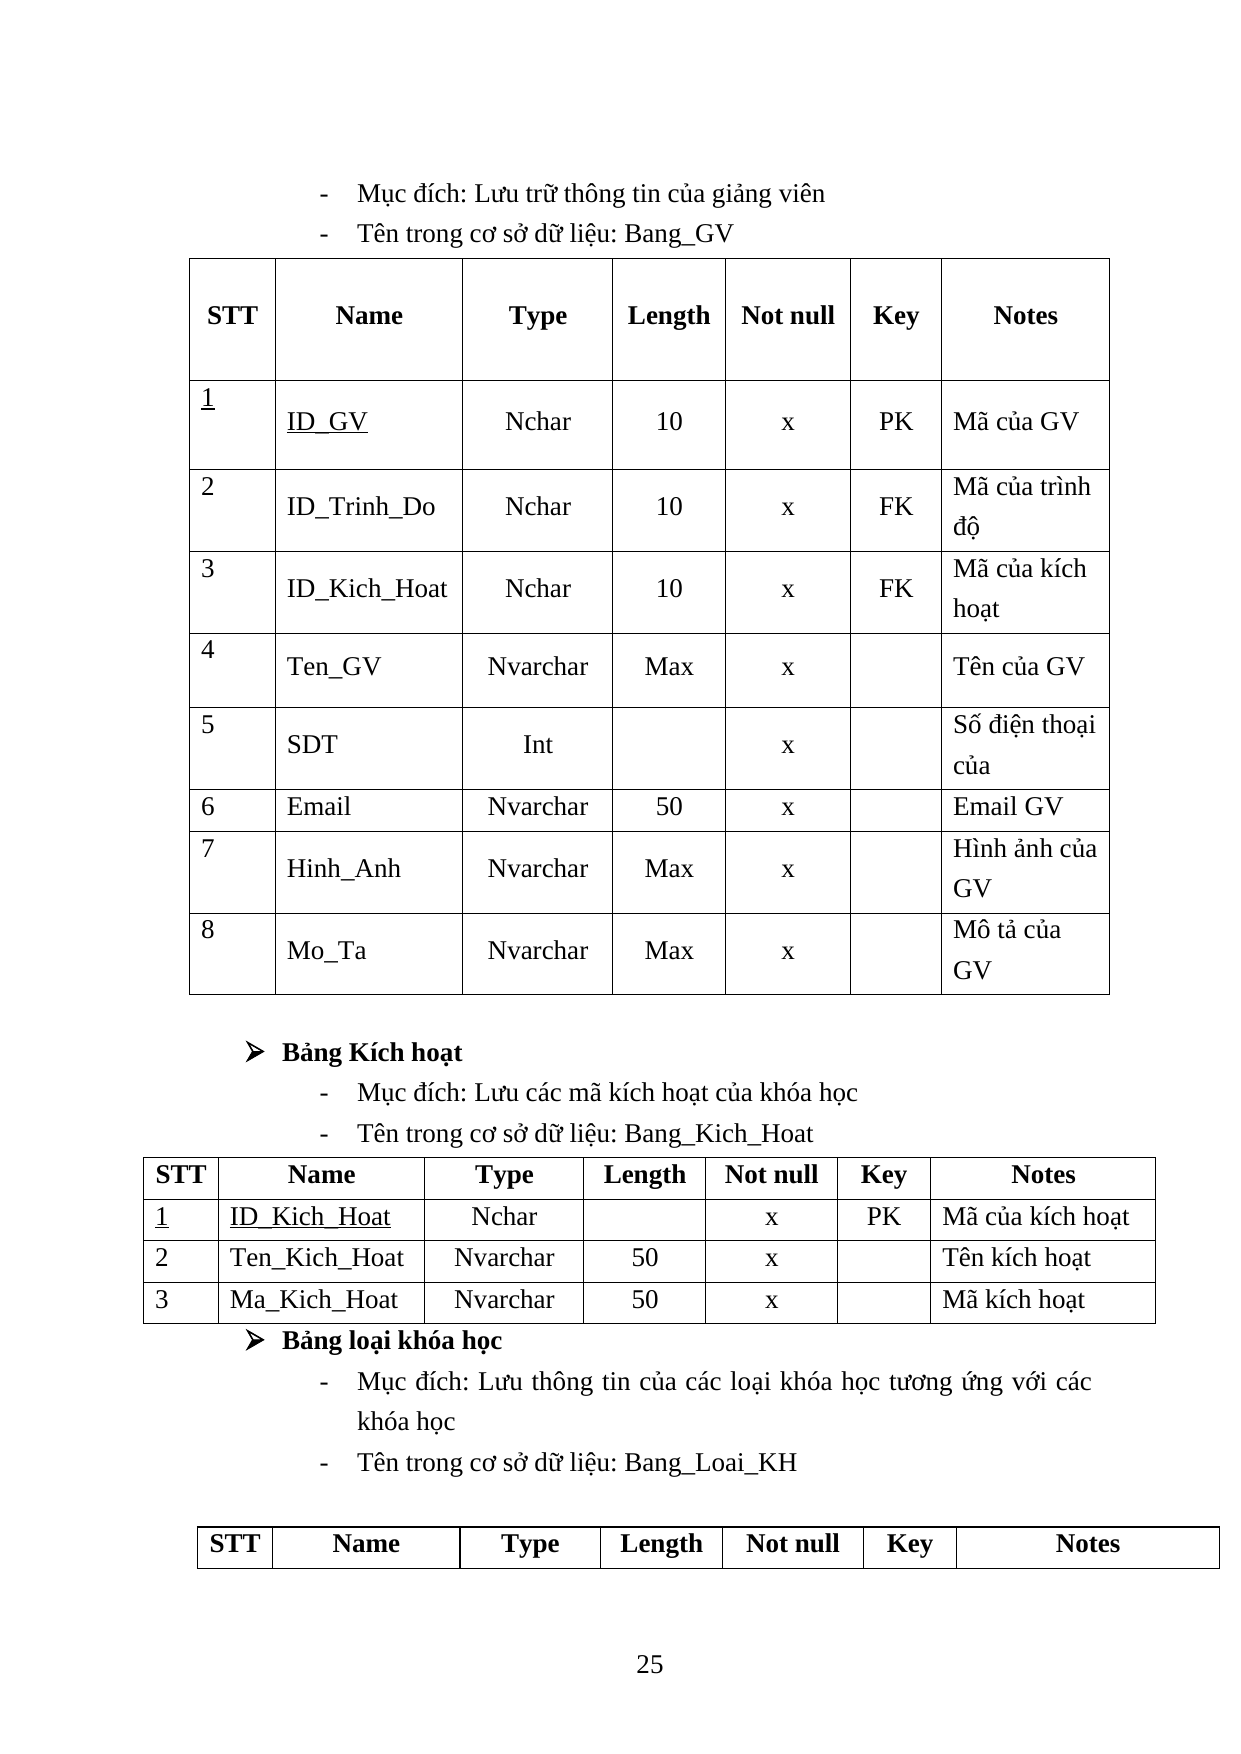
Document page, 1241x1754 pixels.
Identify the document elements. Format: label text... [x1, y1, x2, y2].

table_cell [851, 914, 941, 994]
table_header Length [584, 1158, 705, 1199]
list Tên trong cơ sở dữ liệu: Bang_Kich_Hoat [319, 1117, 1092, 1148]
table_cell 2 [190, 470, 275, 551]
table_cell ID_Kich_Hoat [219, 1200, 424, 1240]
table_cell [584, 1200, 705, 1240]
table_cell x [726, 790, 850, 831]
table_header Notes [931, 1158, 1155, 1199]
table_cell FK [851, 470, 941, 551]
table_cell Email GV [942, 790, 1109, 831]
table_cell [838, 1241, 930, 1282]
table_cell 1 [190, 381, 275, 469]
table_cell Ma_Kich_Hoat [219, 1283, 424, 1323]
table_cell 50 [613, 790, 725, 831]
table_cell Tên kích hoạt [931, 1241, 1155, 1282]
table_cell 6 [190, 790, 275, 831]
table_cell x [706, 1241, 837, 1282]
table_cell Int [463, 708, 612, 789]
table_cell Mo_Ta [276, 914, 462, 994]
table_cell 8 [190, 914, 275, 994]
table_header Type [463, 259, 612, 380]
table_header Name [276, 259, 462, 380]
table_cell Nchar [463, 552, 612, 632]
table_header Notes [942, 259, 1109, 380]
table_cell Nvarchar [463, 832, 612, 912]
table_cell SDT [276, 708, 462, 789]
table_cell [851, 832, 941, 912]
table_cell Max [613, 832, 725, 912]
table_cell [851, 708, 941, 789]
table_cell Nchar [463, 381, 612, 469]
list Tên trong cơ sở dữ liệu: Bang_Loai_KH [319, 1446, 1092, 1477]
table_header STT [190, 259, 275, 380]
table_cell Hình ảnh của GV [942, 832, 1109, 912]
table_cell Nchar [425, 1200, 583, 1240]
list Mục đích: Lưu thông tin của các loại khóa học tương ứng với các khóa học [319, 1365, 1092, 1436]
table_cell 7 [190, 832, 275, 912]
table_cell x [726, 634, 850, 707]
table_cell x [726, 552, 850, 632]
table_header Name [273, 1528, 459, 1568]
list Bảng loại khóa học [244, 1324, 1092, 1355]
table_cell Mã của trình độ [942, 470, 1109, 551]
table_cell [613, 708, 725, 789]
table_cell PK [838, 1200, 930, 1240]
table_cell x [726, 914, 850, 994]
table_header Length [601, 1528, 722, 1568]
table_cell 5 [190, 708, 275, 789]
table_cell FK [851, 552, 941, 632]
table_header STT [198, 1528, 272, 1568]
table_cell x [726, 708, 850, 789]
table_cell [851, 634, 941, 707]
table_cell Mã kích hoạt [931, 1283, 1155, 1323]
table_cell x [726, 381, 850, 469]
table_cell Hinh_Anh [276, 832, 462, 912]
table_cell ID_Kich_Hoat [276, 552, 462, 632]
table_header Length [613, 259, 725, 380]
table_cell x [726, 470, 850, 551]
table_cell 10 [613, 381, 725, 469]
table_cell Nvarchar [425, 1241, 583, 1282]
table_cell ID_Trinh_Do [276, 470, 462, 551]
table_header STT [144, 1158, 218, 1199]
table_cell 50 [584, 1283, 705, 1323]
table_cell Mã của kích hoạt [942, 552, 1109, 632]
table_cell 1 [144, 1200, 218, 1240]
table_cell Nchar [463, 470, 612, 551]
table_cell 2 [144, 1241, 218, 1282]
table_cell x [706, 1283, 837, 1323]
list Bảng Kích hoạt [244, 1036, 1092, 1067]
table_cell 3 [190, 552, 275, 632]
table_cell [838, 1283, 930, 1323]
table_cell x [726, 832, 850, 912]
table_cell [851, 790, 941, 831]
table_header Type [425, 1158, 583, 1199]
table_cell x [706, 1200, 837, 1240]
table_cell Mã của GV [942, 381, 1109, 469]
table_cell 4 [190, 634, 275, 707]
table_header Not null [726, 259, 850, 380]
table_cell Max [613, 634, 725, 707]
table_header Key [851, 259, 941, 380]
table_cell Ten_GV [276, 634, 462, 707]
table_cell 10 [613, 470, 725, 551]
table_cell Max [613, 914, 725, 994]
table_cell PK [851, 381, 941, 469]
table_cell Nvarchar [463, 634, 612, 707]
table_cell Số điện thoại của [942, 708, 1109, 789]
table_cell 50 [584, 1241, 705, 1282]
table_cell Ten_Kich_Hoat [219, 1241, 424, 1282]
table_cell 10 [613, 552, 725, 632]
list Mục đích: Lưu các mã kích hoạt của khóa học [319, 1076, 1092, 1108]
list Mục đích: Lưu trữ thông tin của giảng viên [319, 177, 1092, 208]
table_cell Mã của kích hoạt [931, 1200, 1155, 1240]
table_header Not null [723, 1528, 863, 1568]
table_header Key [864, 1528, 956, 1568]
table_cell ID_GV [276, 381, 462, 469]
table_header Name [219, 1158, 424, 1199]
table_cell Tên của GV [942, 634, 1109, 707]
table_cell 3 [144, 1283, 218, 1323]
table_cell Nvarchar [425, 1283, 583, 1323]
list Tên trong cơ sở dữ liệu: Bang_GV [319, 218, 1092, 249]
table_header Key [838, 1158, 930, 1199]
table_header Notes [957, 1528, 1219, 1568]
table_cell Email [276, 790, 462, 831]
table_header Type [461, 1528, 600, 1568]
table_cell Nvarchar [463, 914, 612, 994]
table_header Not null [706, 1158, 837, 1199]
table_cell Mô tả của GV [942, 914, 1109, 994]
table_cell Nvarchar [463, 790, 612, 831]
